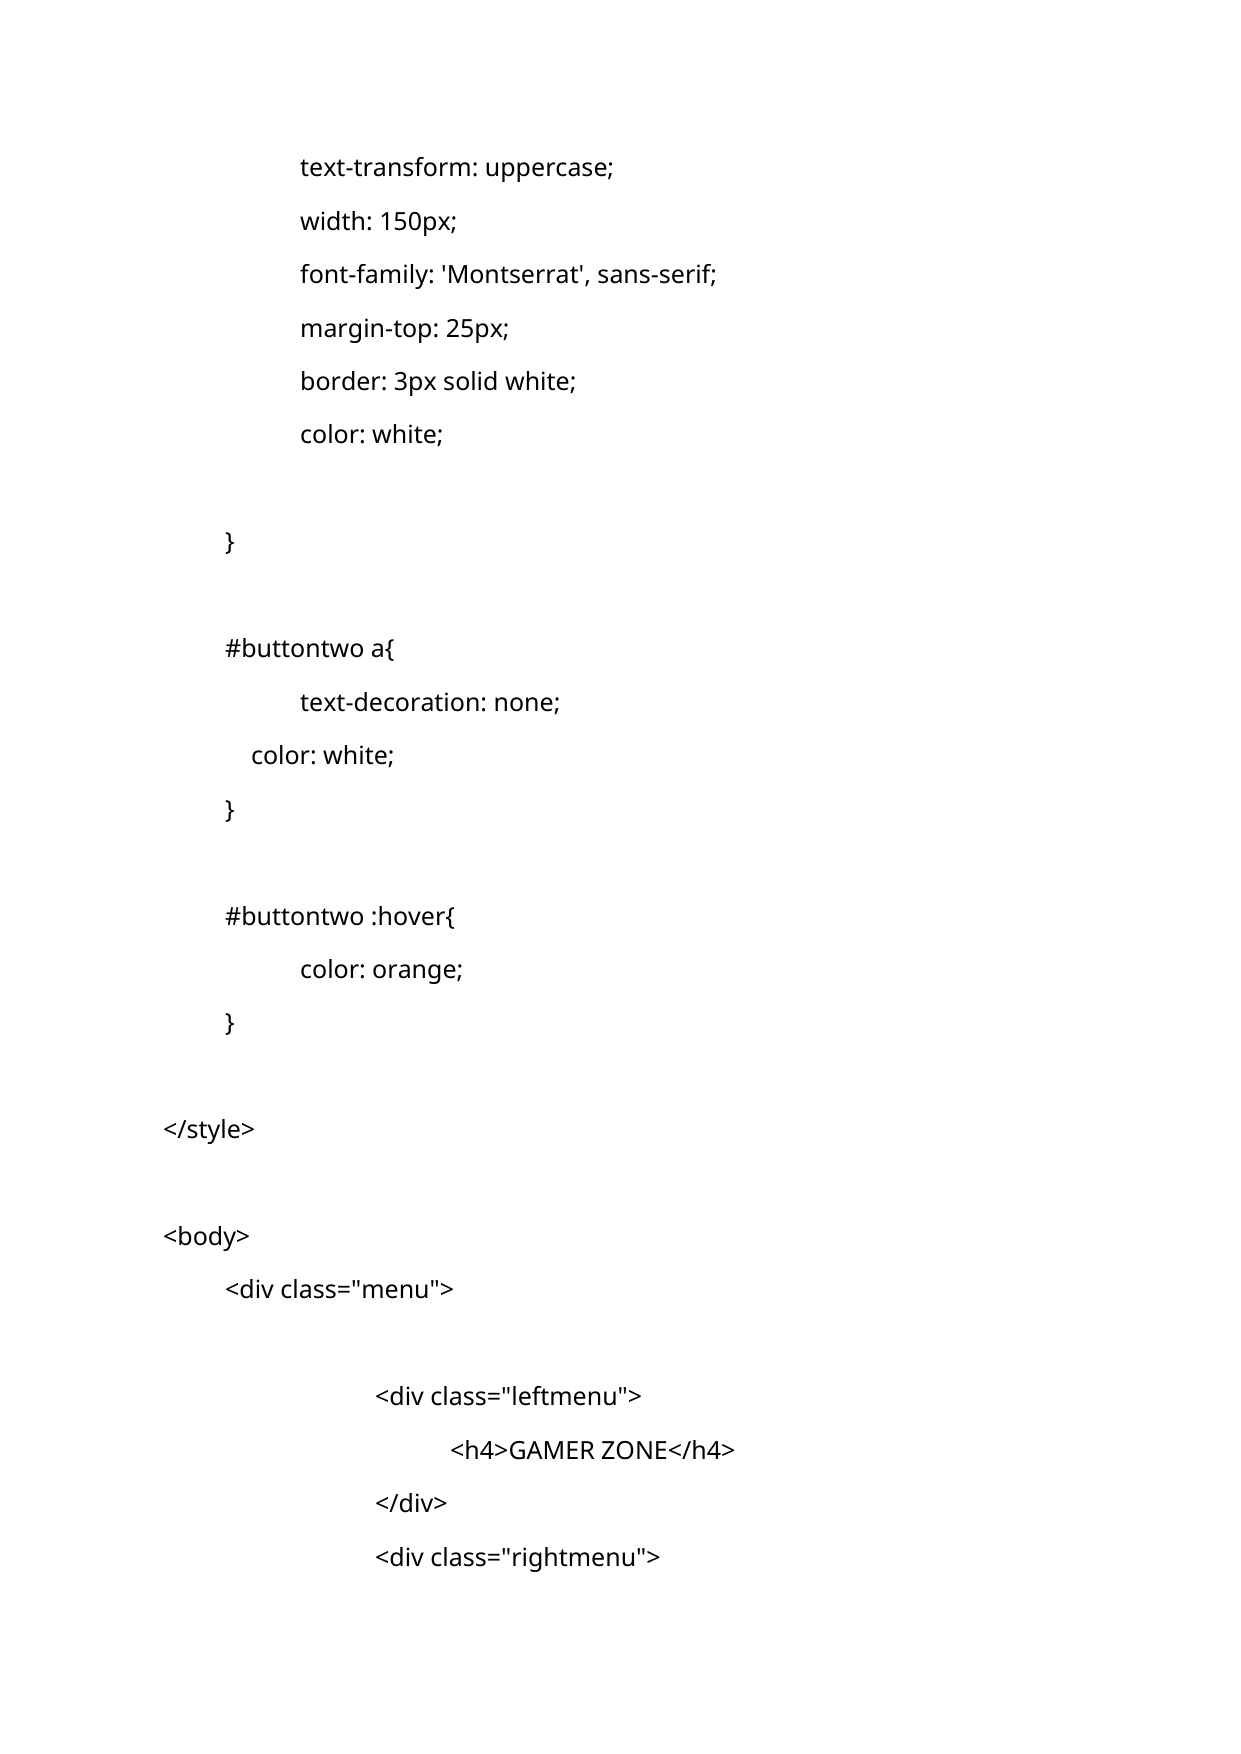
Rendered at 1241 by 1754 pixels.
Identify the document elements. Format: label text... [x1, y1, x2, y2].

text color: white; [150, 738, 1090, 772]
text <h4>GAMER ZONE</h4> [150, 1432, 1090, 1467]
text <div class="leftmenu"> [150, 1379, 1090, 1413]
text color: orange; [150, 952, 1090, 986]
text } [150, 791, 1090, 825]
text font-family: 'Montserrat', sans-serif; [150, 257, 1090, 291]
text text-decoration: none; [150, 684, 1090, 718]
text margin-top: 25px; [150, 310, 1090, 344]
text </div> [150, 1486, 1090, 1520]
text <body> [150, 1219, 1090, 1253]
text border: 3px solid white; [150, 364, 1090, 398]
text width: 150px; [150, 203, 1090, 237]
text #buttontwo a{ [150, 631, 1090, 665]
text color: white; [150, 417, 1090, 451]
text <div class="menu"> [150, 1272, 1090, 1306]
text text-transform: uppercase; [150, 150, 1090, 184]
text } [150, 1005, 1090, 1039]
text <div class="rightmenu"> [150, 1539, 1090, 1573]
text } [150, 524, 1090, 558]
text #buttontwo :hover{ [150, 898, 1090, 932]
text </style> [150, 1112, 1090, 1146]
